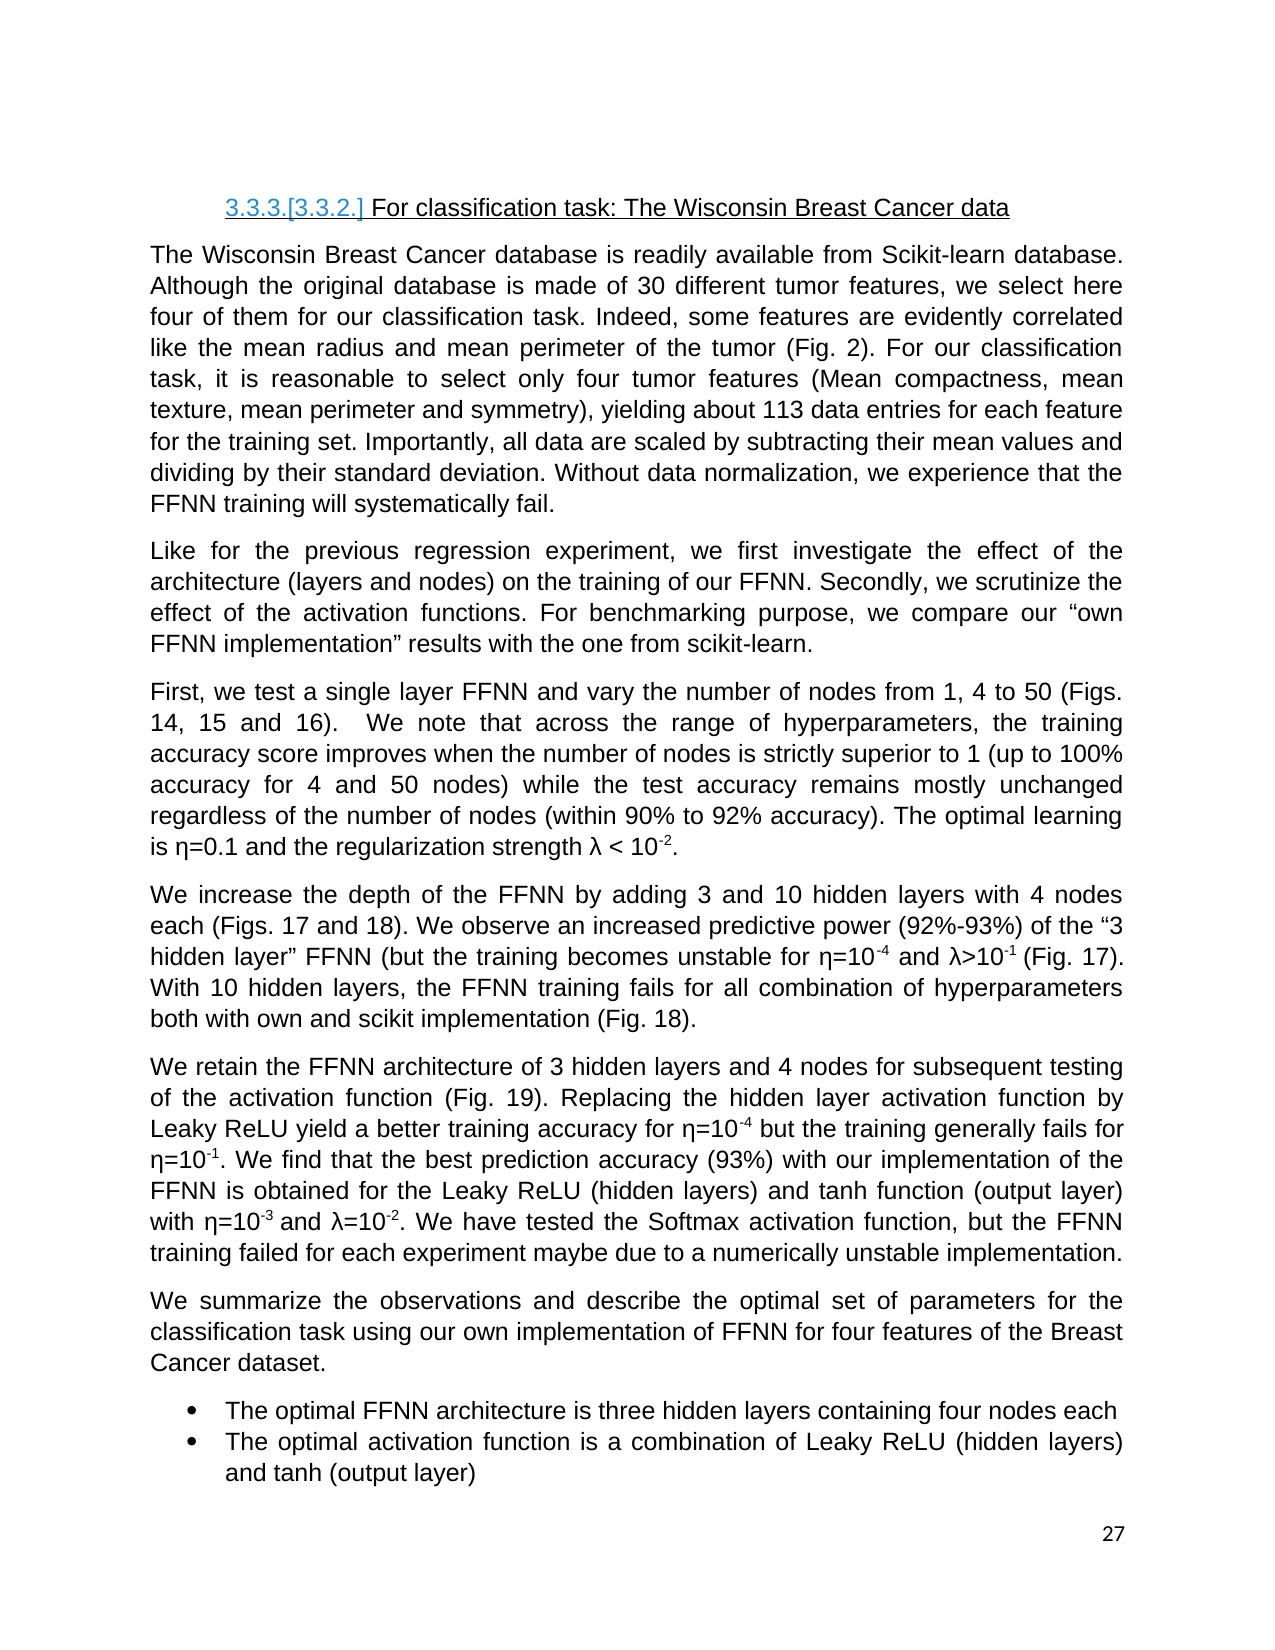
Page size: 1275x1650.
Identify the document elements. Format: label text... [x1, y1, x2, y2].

list The optimal FFNN architecture is three hidden layers containing four nodes each [187, 1396, 1125, 1424]
text First, we test a single layer FFNN and vary the number of nodes from 1, 4 to 50 (Figs. 14, 15 and 16). We note that across the range of hyperparameters, the training accuracy score improves when the number of nodes is strictly superior to 1 (up to 100% accuracy for 4 and 50 nodes) while the test accuracy remains mostly unchanged regardless of the number of nodes (within 90% to 92% accuracy). The optimal learning is η=0.1 and the regularization strength λ < 10-2. [150, 677, 1125, 861]
list The optimal activation function is a combination of Leaky ReLU (hidden layers) and tanh (output layer) [187, 1427, 1125, 1487]
text The Wisconsin Breast Cancer database is readily available from Scikit-learn database. Although the original database is made of 30 different tumor features, we select here four of them for our classification task. Indeed, some features are evidently correlated like the mean radius and mean perimeter of the tumor (Fig. 2). For our classification task, it is reasonable to select only four tumor features (Mean compactness, mean texture, mean perimeter and symmetry), yielding about 113 data entries for each feature for the training set. Importantly, all data are scaled by subtracting their mean values and dividing by their standard deviation. Without data normalization, we experience that the FFNN training will systematically fail. [150, 240, 1125, 517]
text Like for the previous regression experiment, we first investigate the effect of the architecture (layers and nodes) on the training of our FFNN. Secondly, we scrutinize the effect of the activation functions. For benchmarking purpose, we compare our “own FFNN implementation” results with the one from scikit-learn. [150, 536, 1125, 658]
text We increase the depth of the FFNN by adding 3 and 10 hidden layers with 4 nodes each (Figs. 17 and 18). We observe an increased predictive power (92%-93%) of the “3 hidden layer” FFNN (but the training becomes unstable for η=10-4 and λ>10-1 (Fig. 17). With 10 hidden layers, the FFNN training fails for all combination of hyperparameters both with own and scikit implementation (Fig. 18). [150, 880, 1125, 1033]
list For classification task: The Wisconsin Breast Cancer data [225, 192, 1125, 221]
text We summarize the observations and describe the optimal set of parameters for the classification task using our own implementation of FFNN for four features of the Breast Cancer dataset. [150, 1286, 1125, 1377]
text We retain the FFNN architecture of 3 hidden layers and 4 nodes for subsequent testing of the activation function (Fig. 19). Replacing the hidden layer activation function by Leaky ReLU yield a better training accuracy for η=10-4 but the training generally fails for η=10-1. We find that the best prediction accuracy (93%) with our implementation of the FFNN is obtained for the Leaky ReLU (hidden layers) and tanh function (output layer) with η=10-3 and λ=10-2. We have tested the Softmax activation function, but the FFNN training failed for each experiment maybe due to a numerically unstable implementation. [150, 1052, 1125, 1267]
